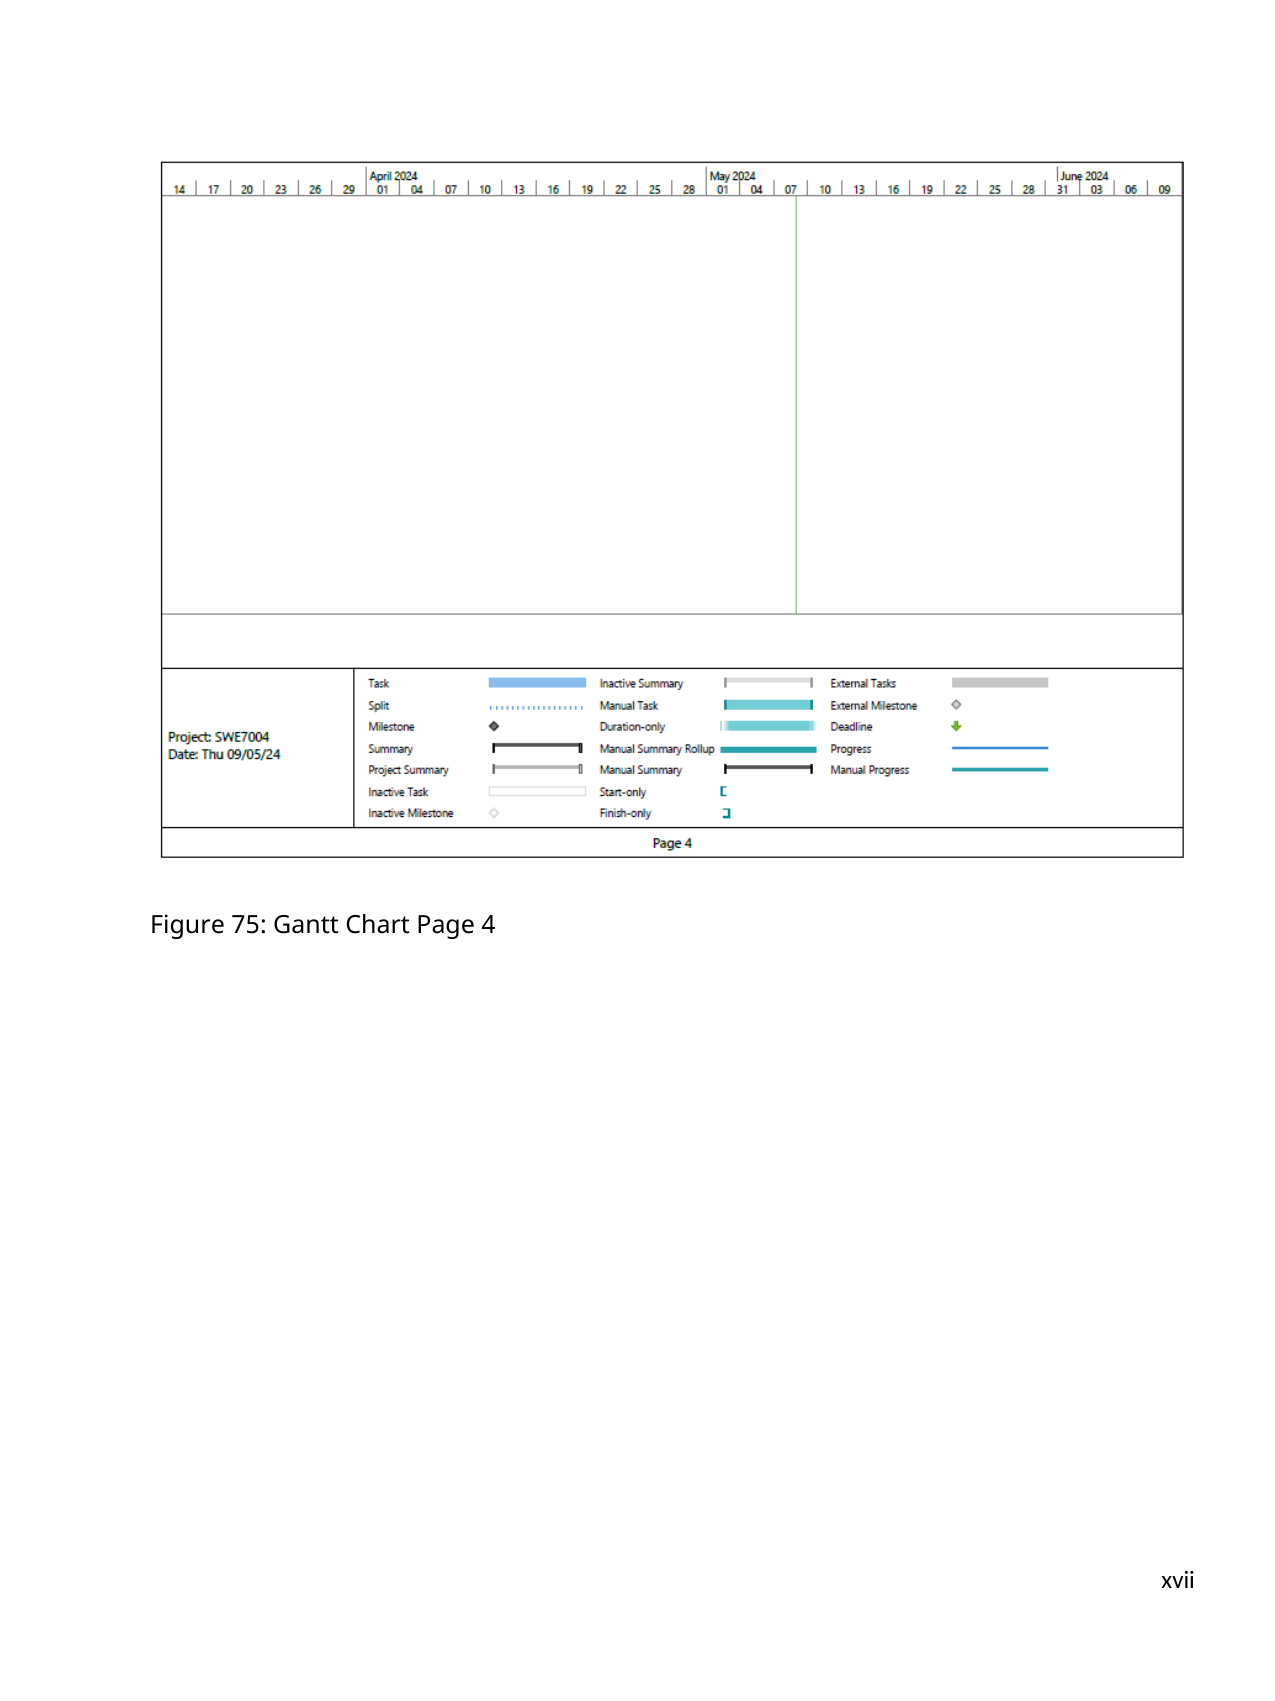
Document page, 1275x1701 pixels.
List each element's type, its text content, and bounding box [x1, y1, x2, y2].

text Figure 75: Gantt Chart Page 4 [150, 907, 1195, 941]
picture [150, 147, 1195, 874]
